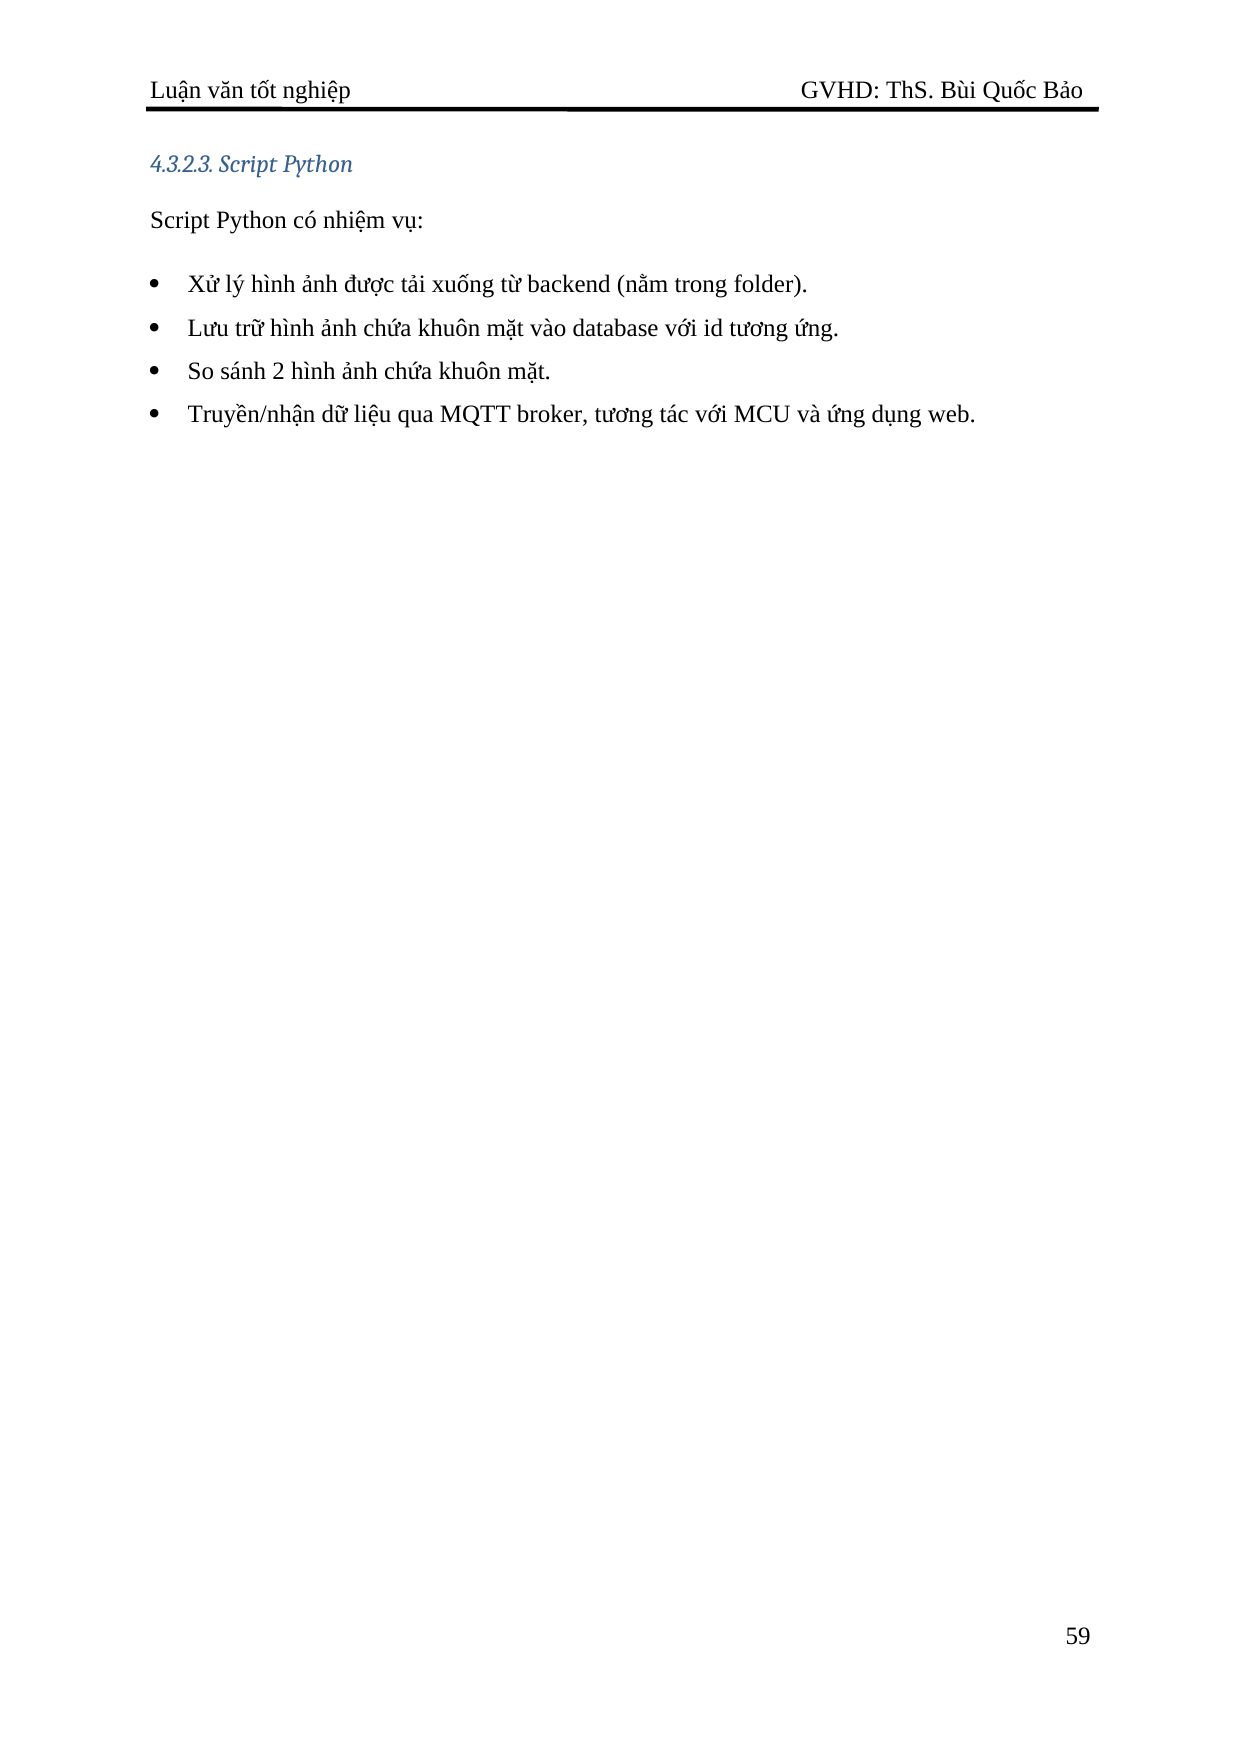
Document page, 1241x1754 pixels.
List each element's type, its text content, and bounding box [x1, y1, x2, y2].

subtitle 4.3.2.3. Script Python [150, 150, 1090, 179]
list Lưu trữ hình ảnh chứa khuôn mặt vào database với id tương ứng. [150, 313, 1090, 341]
list So sánh 2 hình ảnh chứa khuôn mặt. [150, 356, 1090, 384]
text Script Python có nhiệm vụ: [150, 206, 1090, 234]
list Xử lý hình ảnh được tải xuống từ backend (nằm trong folder). [150, 269, 1090, 298]
list Truyền/nhận dữ liệu qua MQTT broker, tương tác với MCU và ứng dụng web. [150, 399, 1090, 428]
